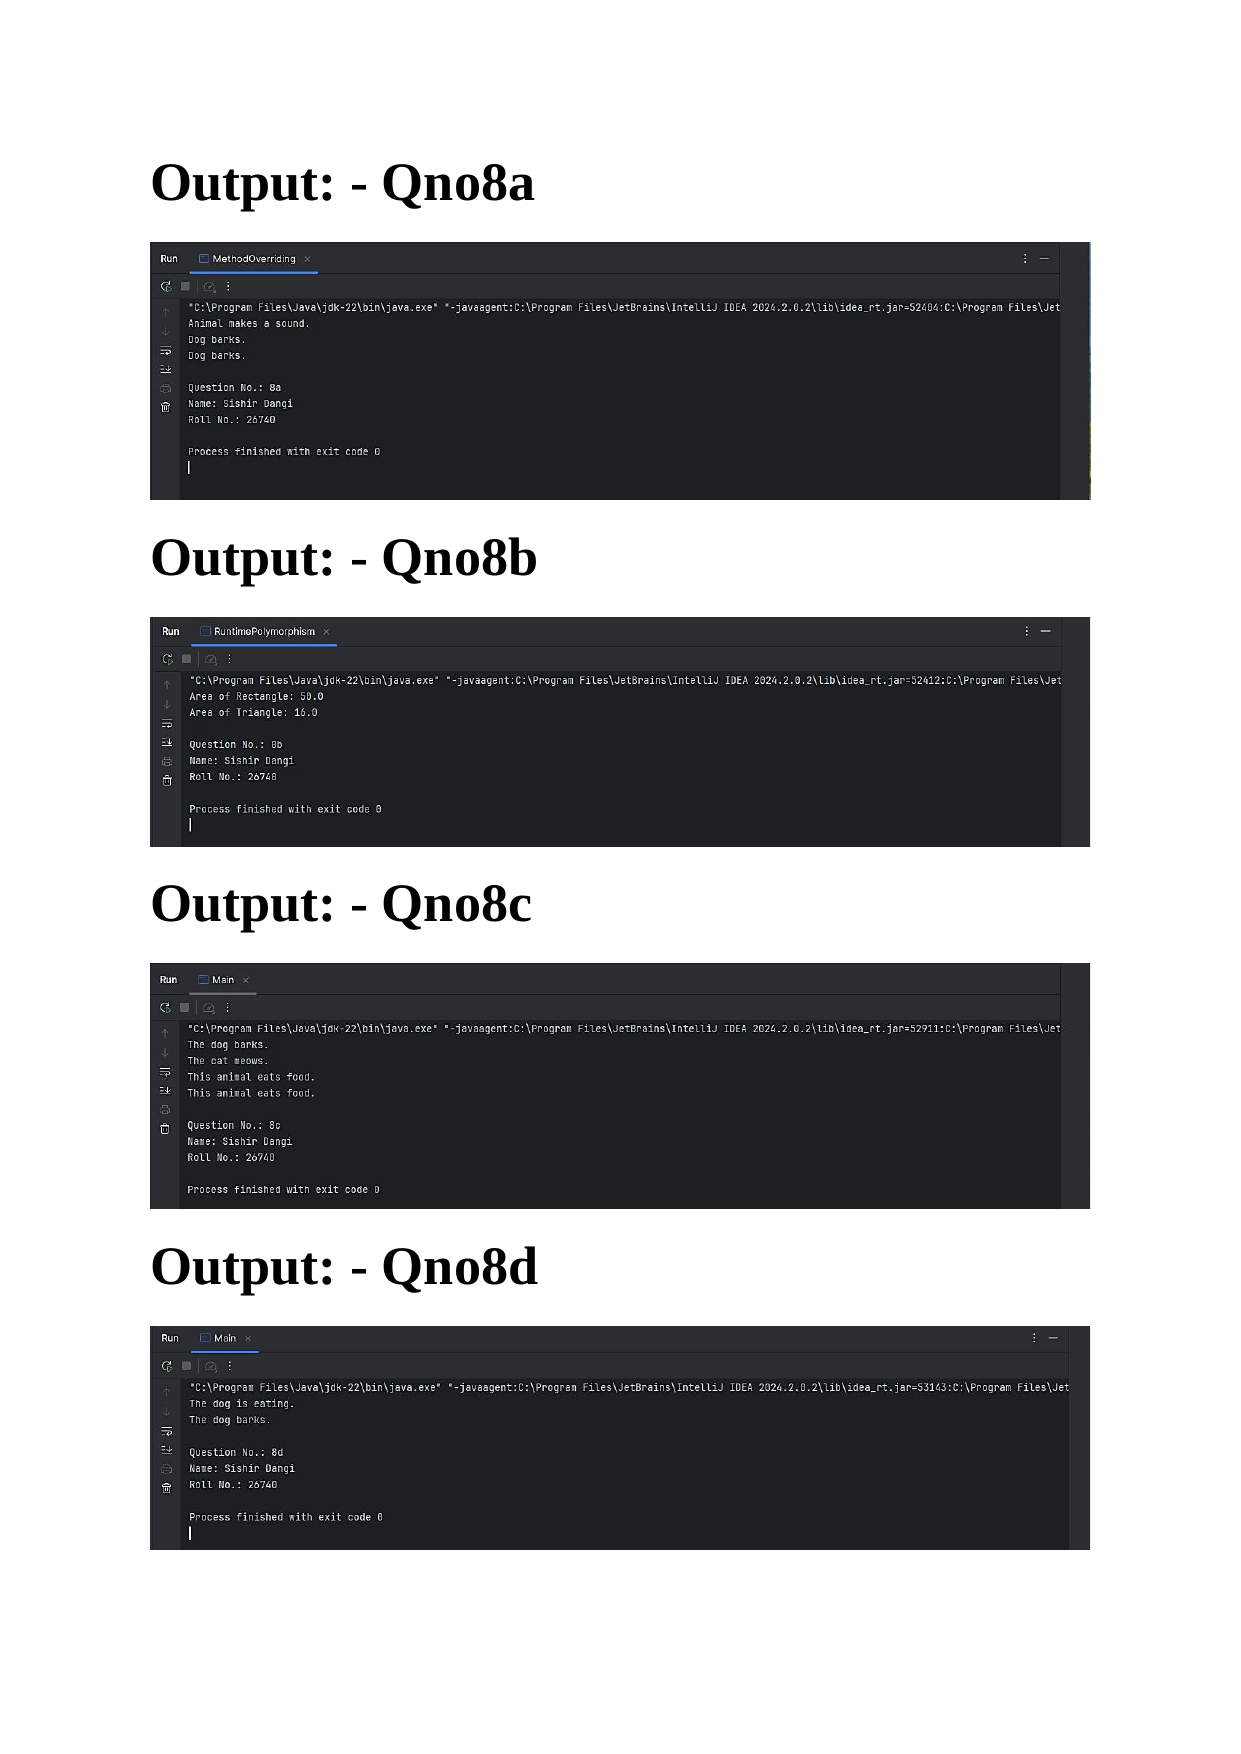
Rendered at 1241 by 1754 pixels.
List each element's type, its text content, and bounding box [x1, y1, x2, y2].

text Output: - Qno8a [150, 150, 1090, 212]
text Output: - Qno8d [150, 1234, 1090, 1296]
text Output: - Qno8b [150, 525, 1090, 587]
picture [150, 963, 1091, 1209]
picture [150, 617, 1091, 847]
picture [150, 1326, 1091, 1550]
text Output: - Qno8c [150, 871, 1090, 934]
picture [150, 242, 1091, 500]
